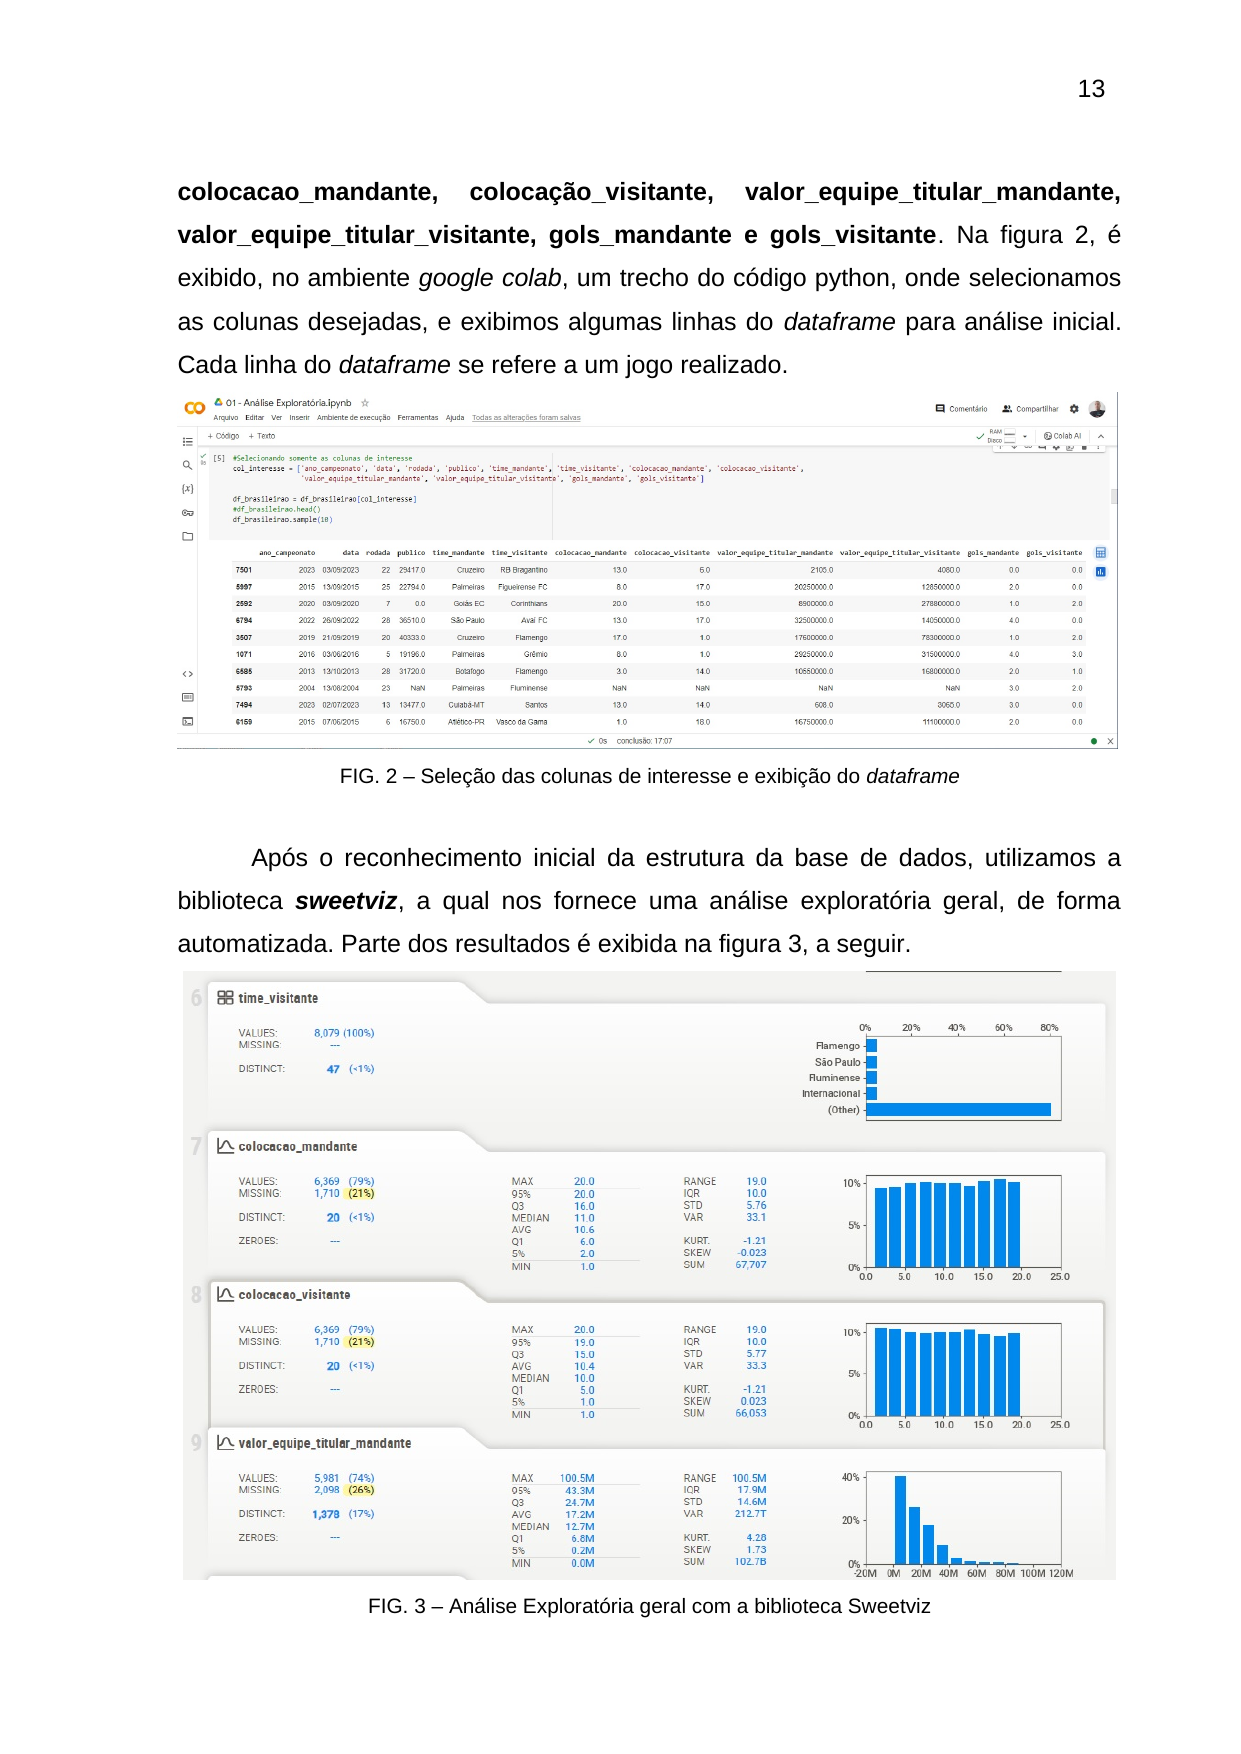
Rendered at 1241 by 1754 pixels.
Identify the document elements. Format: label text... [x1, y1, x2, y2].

text FIG. 3 – Análise Exploratória geral com a biblioteca Sweetviz [177, 1594, 1122, 1618]
text FIG. 2 – Seleção das colunas de interesse e exibição do dataframe [177, 763, 1122, 787]
picture [183, 971, 1116, 1580]
picture [177, 392, 1118, 749]
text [177, 177, 1122, 378]
text Após o reconhecimento inicial da estrutura da base de dados, utilizamos a biblioteca sweetviz, a qual nos fornece uma análise exploratória geral, de forma automatizada. Parte dos resultados é exibida na figura 3, a seguir. [177, 843, 1122, 958]
